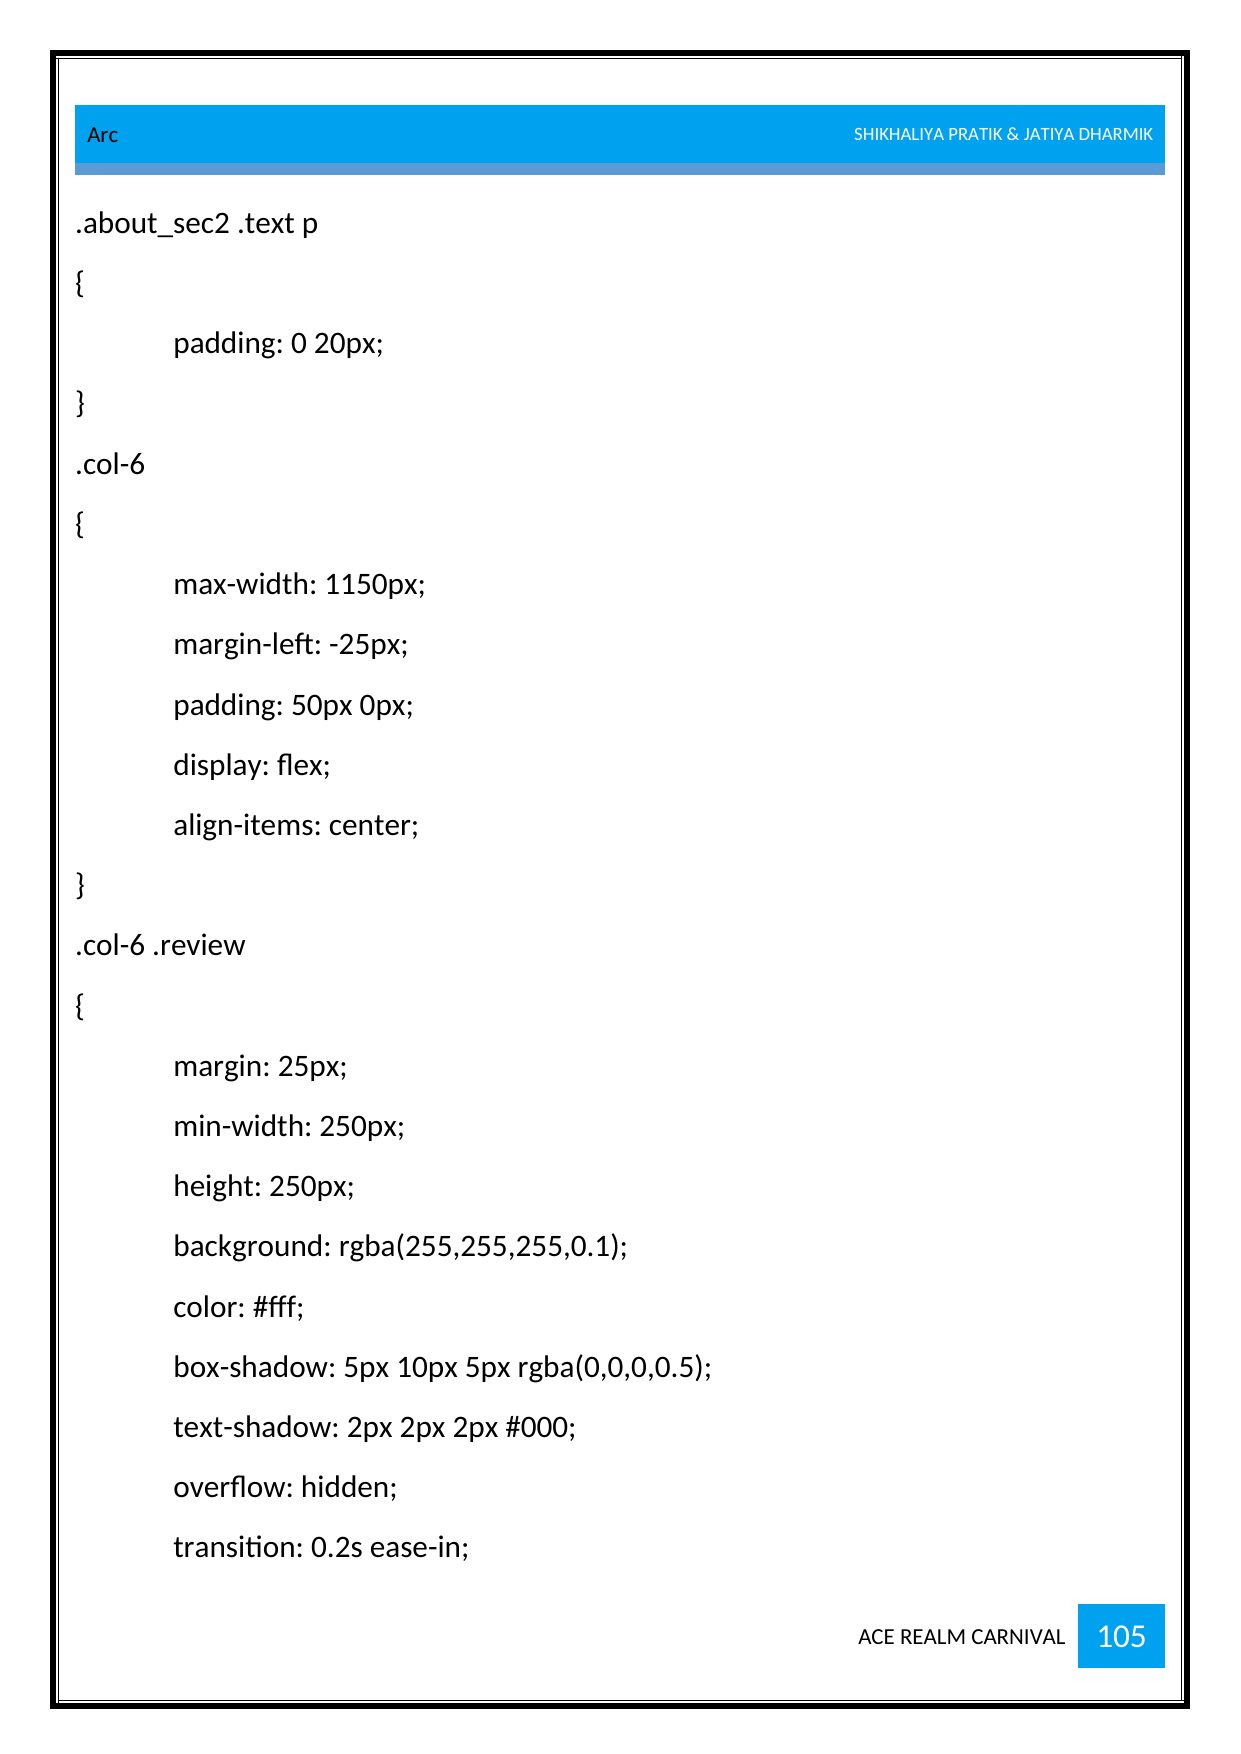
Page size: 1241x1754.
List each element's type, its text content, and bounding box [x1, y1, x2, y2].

text height: 250px; [75, 1166, 1082, 1204]
text box-shadow: 5px 10px 5px rgba(0,0,0,0.5); [75, 1347, 1082, 1385]
text .about_sec2 .text p [75, 203, 1082, 241]
text padding: 0 20px; [75, 323, 1082, 362]
text .col-6 .review [75, 926, 1082, 964]
text color: #fff; [75, 1287, 1082, 1325]
text .col-6 [75, 444, 1082, 482]
text display: flex; [75, 745, 1082, 783]
text text-shadow: 2px 2px 2px #000; [75, 1407, 1082, 1445]
text } [75, 865, 1082, 903]
text { [75, 986, 1082, 1024]
text transition: 0.2s ease-in; [75, 1528, 1082, 1566]
text { [75, 263, 1082, 301]
text max-width: 1150px; [75, 564, 1082, 602]
text min-width: 250px; [75, 1106, 1082, 1144]
text margin: 25px; [75, 1046, 1082, 1084]
text { [75, 504, 1082, 542]
text overflow: hidden; [75, 1467, 1082, 1506]
text align-items: center; [75, 805, 1082, 843]
text } [75, 384, 1082, 422]
text padding: 50px 0px; [75, 685, 1082, 723]
text background: rgba(255,255,255,0.1); [75, 1227, 1082, 1265]
text margin-left: -25px; [75, 624, 1082, 663]
